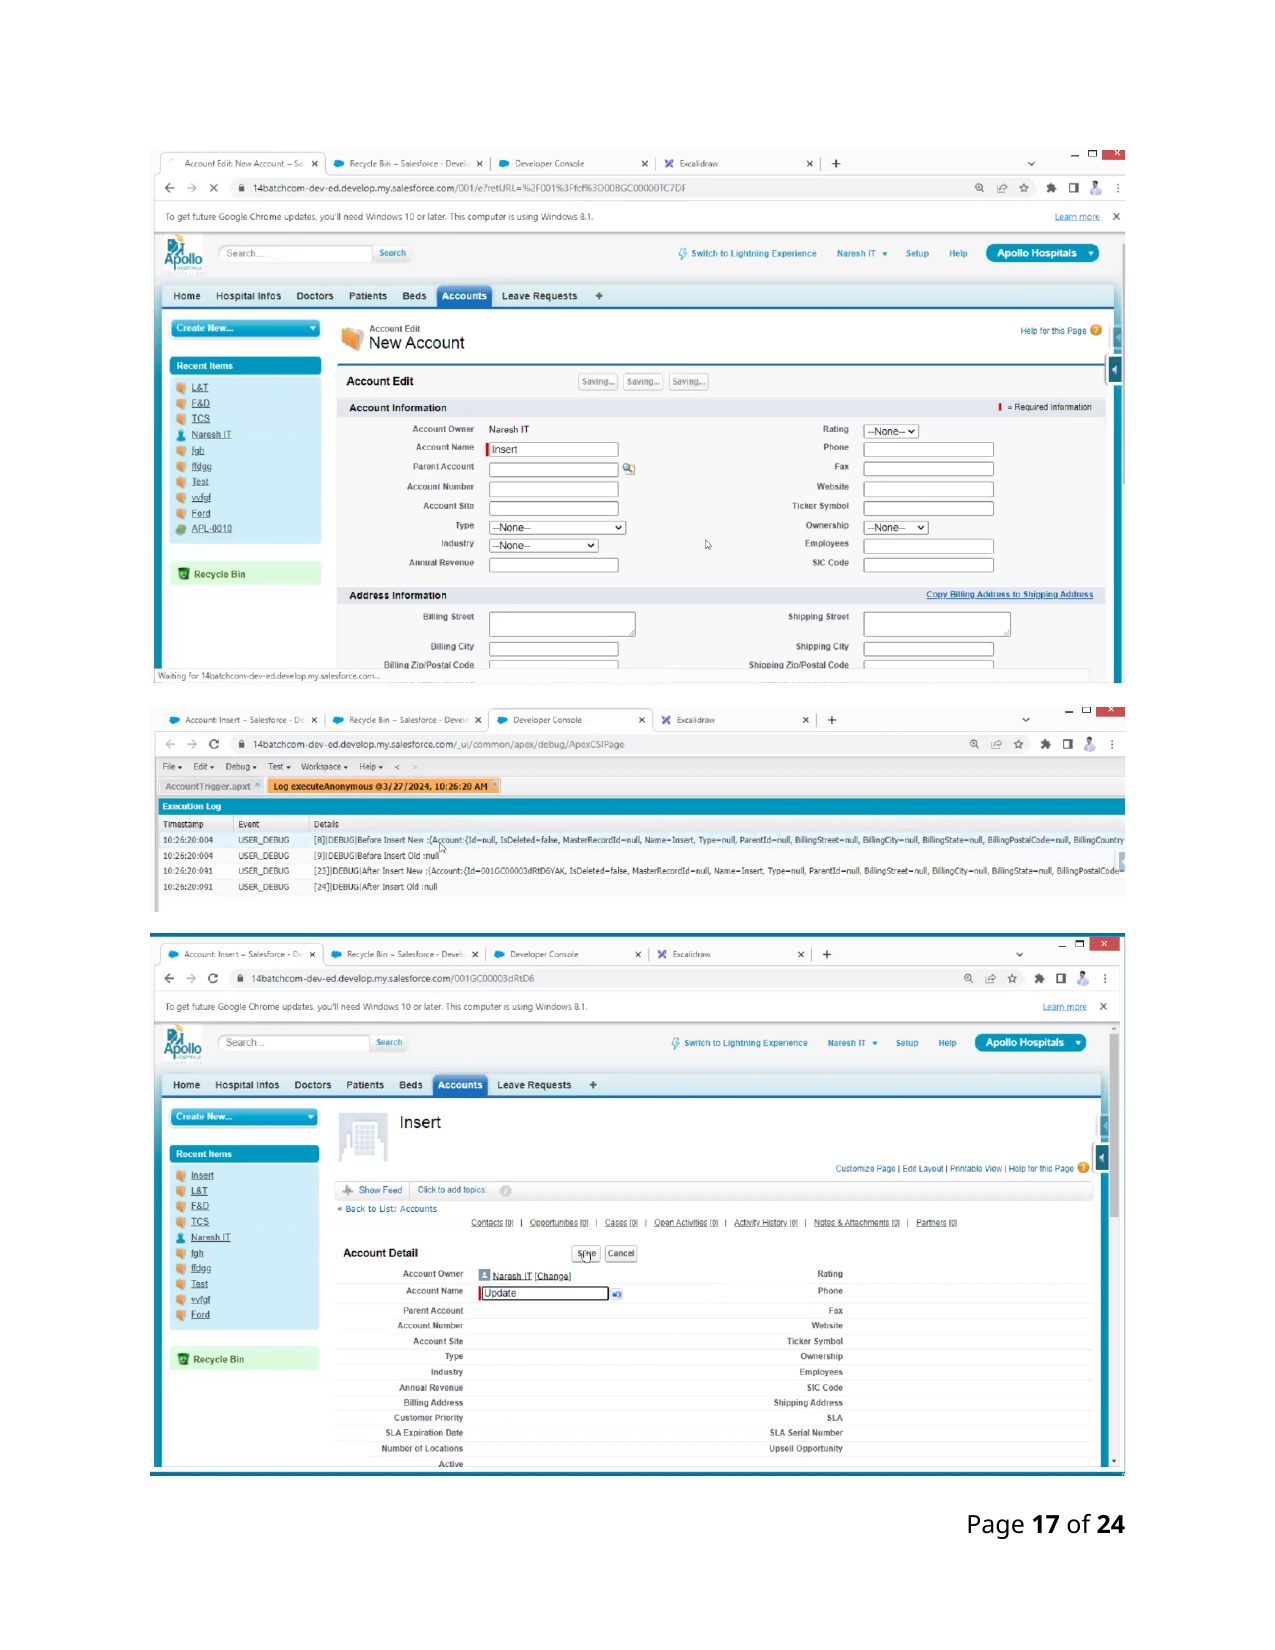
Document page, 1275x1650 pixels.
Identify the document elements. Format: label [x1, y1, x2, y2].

picture [163, 804, 204, 809]
picture [150, 937, 1125, 1476]
picture [207, 804, 221, 811]
picture [150, 707, 1125, 912]
picture [150, 150, 1125, 686]
